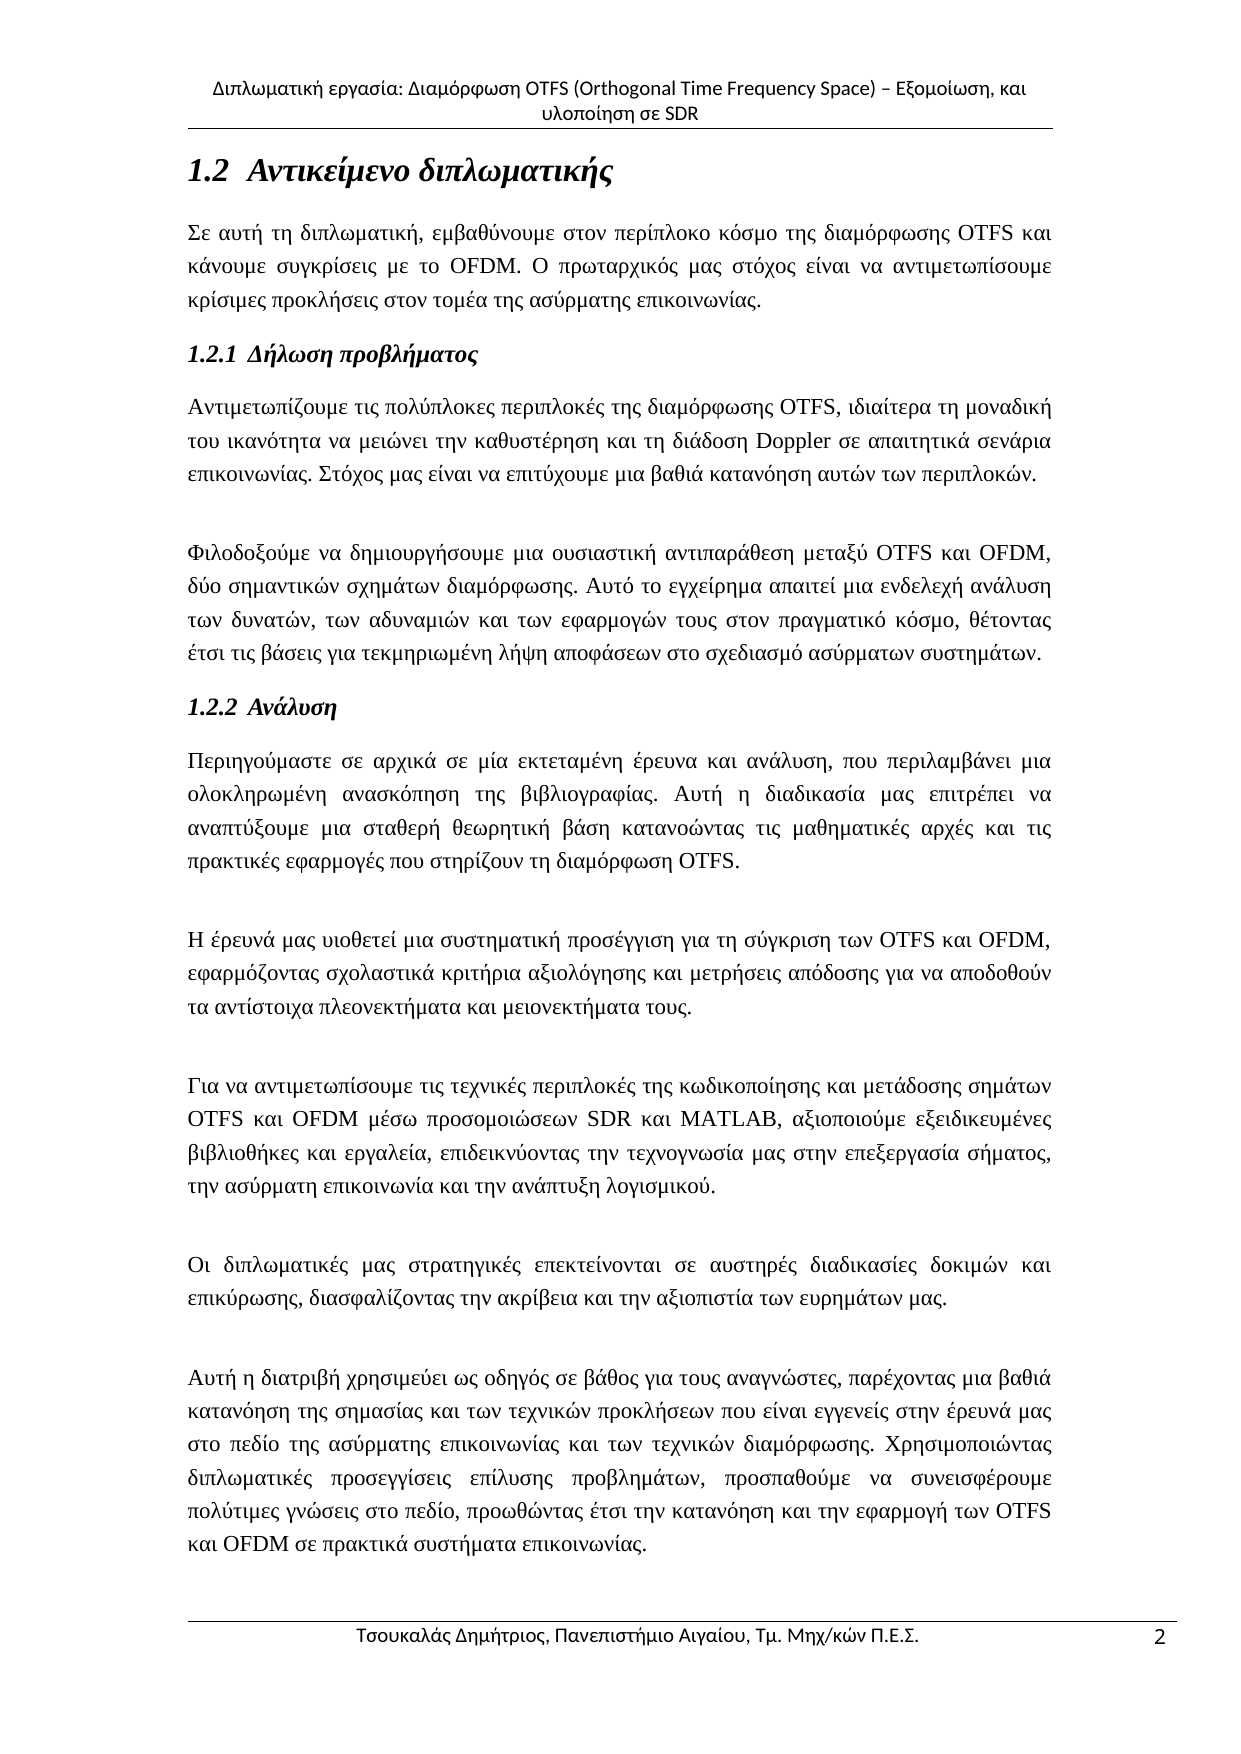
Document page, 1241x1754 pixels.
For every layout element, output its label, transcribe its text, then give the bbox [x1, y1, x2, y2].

subtitle Ανάλυση [187, 692, 1058, 721]
text Σε αυτή τη διπλωματική, εμβαθύνουμε στον περίπλοκο κόσμο της διαμόρφωσης OTFS και κάνουμε συγκρίσεις με το OFDM. Ο πρωταρχικός μας στόχος είναι να αντιμετωπίσουμε κρίσιμες προκλήσεις στον τομέα της ασύρματης επικοινωνίας. [187, 214, 1053, 314]
text Αυτή η διατριβή χρησιμεύει ως οδηγός σε βάθος για τους αναγνώστες, παρέχοντας μια βαθιά κατανόηση της σημασίας και των τεχνικών προκλήσεων που είναι εγγενείς στην έρευνά μας στο πεδίο της ασύρματης επικοινωνίας και των τεχνικών διαμόρφωσης. Χρησιμοποιώντας διπλωματικές προσεγγίσεις επίλυσης προβλημάτων, προσπαθούμε να συνεισφέρουμε πολύτιμες γνώσεις στο πεδίο, προωθώντας έτσι την κατανόηση και την εφαρμογή των OTFS και OFDM σε πρακτικά συστήματα επικοινωνίας. [187, 1358, 1053, 1558]
text Αντιμετωπίζουμε τις πολύπλοκες περιπλοκές της διαμόρφωσης OTFS, ιδιαίτερα τη μοναδική του ικανότητα να μειώνει την καθυστέρηση και τη διάδοση Doppler σε απαιτητικά σενάρια επικοινωνίας. Στόχος μας είναι να επιτύχουμε μια βαθιά κατανόηση αυτών των περιπλοκών. [187, 388, 1053, 488]
text Για να αντιμετωπίσουμε τις τεχνικές περιπλοκές της κωδικοποίησης και μετάδοσης σημάτων OTFS και OFDM μέσω προσομοιώσεων SDR και MATLAB, αξιοποιούμε εξειδικευμένες βιβλιοθήκες και εργαλεία, επιδεικνύοντας την τεχνογνωσία μας στην επεξεργασία σήματος, την ασύρματη επικοινωνία και την ανάπτυξη λογισμικού. [187, 1067, 1053, 1200]
subtitle Αντικείμενο διπλωματικής [187, 150, 1058, 188]
text Φιλοδοξούμε να δημιουργήσουμε μια ουσιαστική αντιπαράθεση μεταξύ OTFS και OFDM, δύο σημαντικών σχημάτων διαμόρφωσης. Αυτό το εγχείρημα απαιτεί μια ενδελεχή ανάλυση των δυνατών, των αδυναμιών και των εφαρμογών τους στον πραγματικό κόσμο, θέτοντας έτσι τις βάσεις για τεκμηριωμένη λήψη αποφάσεων στο σχεδιασμό ασύρματων συστημάτων. [187, 534, 1053, 667]
text Περιηγούμαστε σε αρχικά σε μία εκτεταμένη έρευνα και ανάλυση, που περιλαμβάνει μια ολοκληρωμένη ανασκόπηση της βιβλιογραφίας. Αυτή η διαδικασία μας επιτρέπει να αναπτύξουμε μια σταθερή θεωρητική βάση κατανοώντας τις μαθηματικές αρχές και τις πρακτικές εφαρμογές που στηρίζουν τη διαμόρφωση OTFS. [187, 742, 1053, 875]
text Η έρευνά μας υιοθετεί μια συστηματική προσέγγιση για τη σύγκριση των OTFS και OFDM, εφαρμόζοντας σχολαστικά κριτήρια αξιολόγησης και μετρήσεις απόδοσης για να αποδοθούν τα αντίστοιχα πλεονεκτήματα και μειονεκτήματα τους. [187, 921, 1053, 1021]
text Οι διπλωματικές μας στρατηγικές επεκτείνονται σε αυστηρές διαδικασίες δοκιμών και επικύρωσης, διασφαλίζοντας την ακρίβεια και την αξιοπιστία των ευρημάτων μας. [187, 1246, 1053, 1312]
subtitle Δήλωση προβλήματος [187, 339, 1058, 367]
